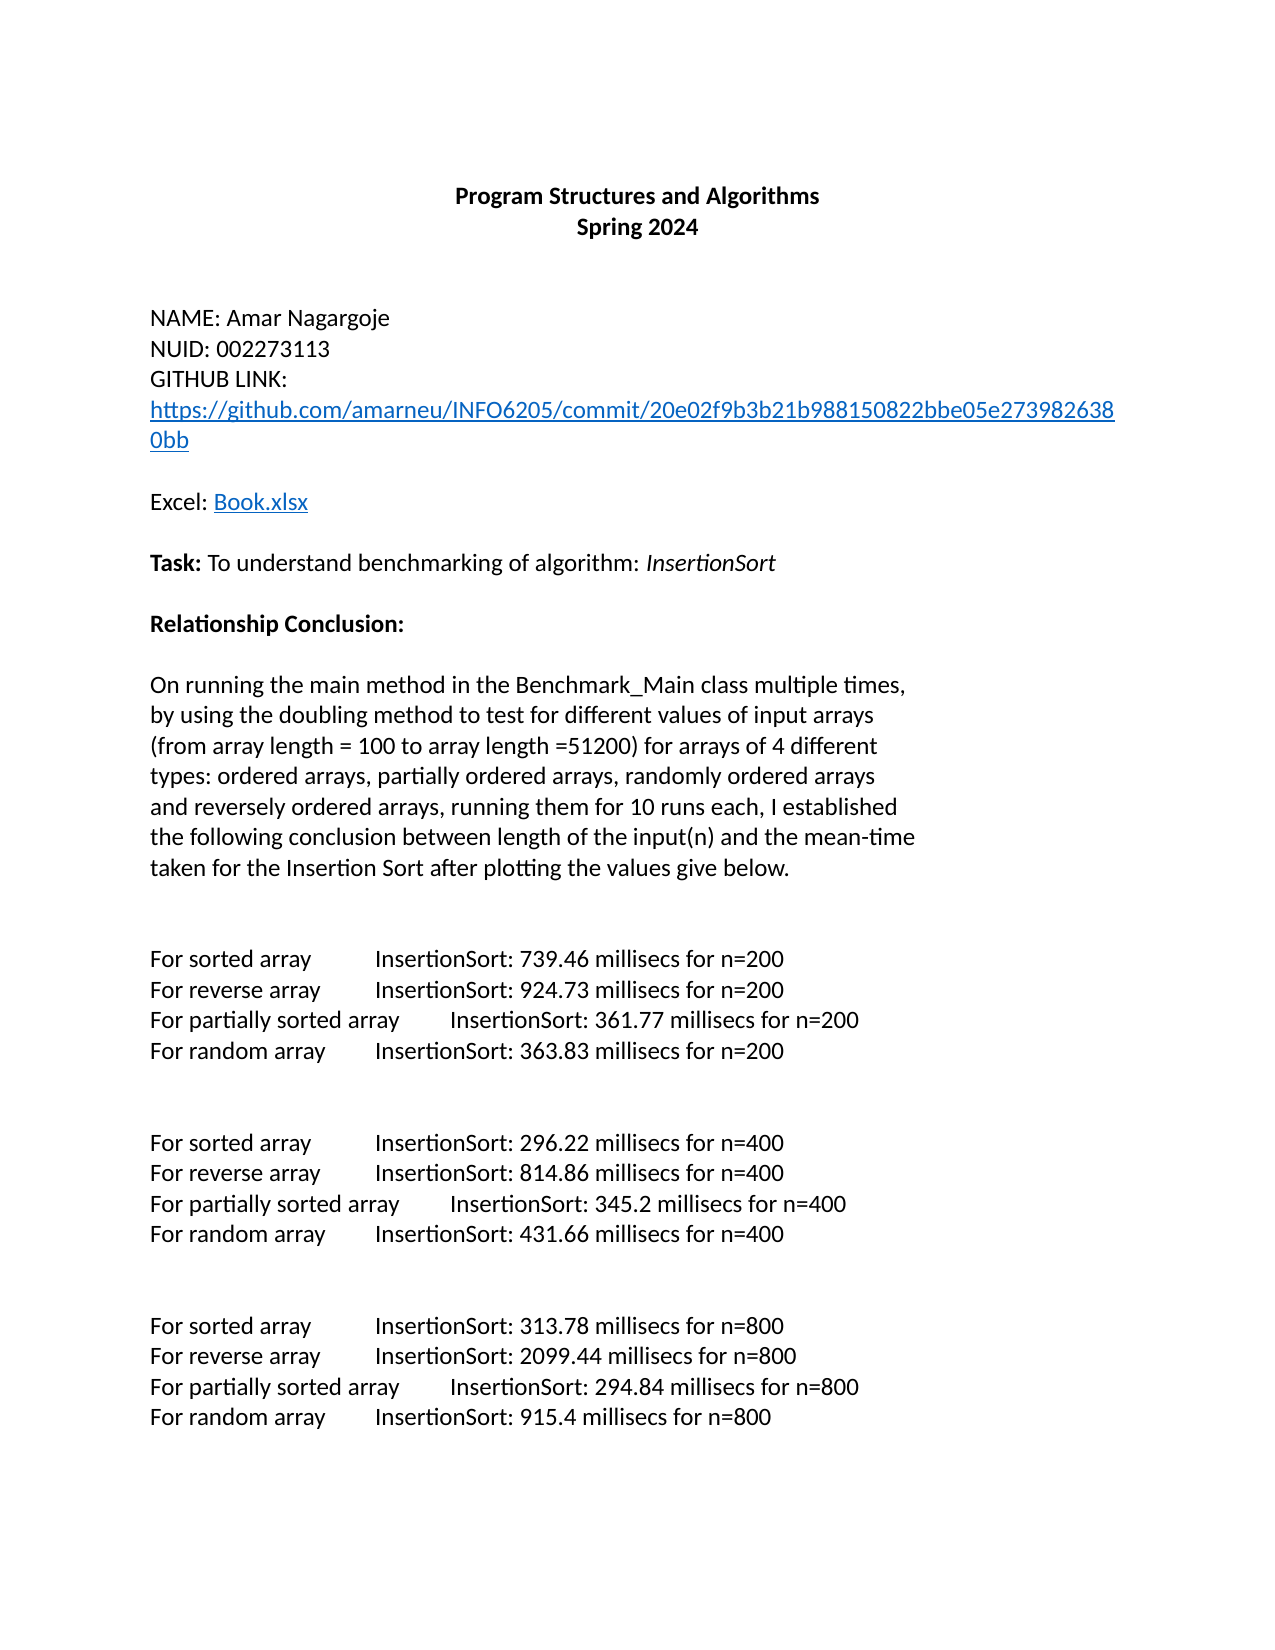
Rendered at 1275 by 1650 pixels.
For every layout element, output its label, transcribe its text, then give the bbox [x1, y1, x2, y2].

text For random array InsertionSort: 915.4 millisecs for n=800 [150, 1401, 1125, 1432]
text For reverse array InsertionSort: 814.86 millisecs for n=400 [150, 1157, 1125, 1188]
text Program Structures and Algorithms Spring 2024 [150, 181, 1125, 242]
text For partially sorted array InsertionSort: 361.77 millisecs for n=200 [150, 1004, 1125, 1035]
text For sorted array InsertionSort: 739.46 millisecs for n=200 [150, 943, 1125, 974]
text For partially sorted array InsertionSort: 345.2 millisecs for n=400 [150, 1188, 1125, 1218]
text For sorted array InsertionSort: 296.22 millisecs for n=400 [150, 1127, 1125, 1157]
text NAME: Amar Nagargoje NUID: 002273113 GITHUB LINK: https://github.com/amarneu/INFO6205/commit/20e02f9b3b21b988150822bbe05e2739826380bb [150, 272, 1125, 455]
text For reverse array InsertionSort: 2099.44 millisecs for n=800 [150, 1340, 1125, 1371]
text Task: To understand benchmarking of algorithm: InsertionSort [150, 516, 1125, 577]
text Excel: Book.xlsx [150, 486, 1125, 516]
text For sorted array InsertionSort: 313.78 millisecs for n=800 [150, 1310, 1125, 1340]
text For random array InsertionSort: 431.66 millisecs for n=400 [150, 1218, 1125, 1249]
text Relationship Conclusion: [150, 577, 1125, 638]
text For partially sorted array InsertionSort: 294.84 millisecs for n=800 [150, 1371, 1125, 1401]
text On running the main method in the Benchmark_Main class multiple times, by using the doubling method to test for different values of input arrays (from array length = 100 to array length =51200) for arrays of 4 different types: ordered arrays, partially ordered arrays, randomly ordered arrays and reversely ordered arrays, running them for 10 runs each, I established the following conclusion between length of the input(n) and the mean-time taken for the Insertion Sort after plotting the values give below. [150, 669, 1125, 882]
text For random array InsertionSort: 363.83 millisecs for n=200 [150, 1035, 1125, 1066]
text For reverse array InsertionSort: 924.73 millisecs for n=200 [150, 974, 1125, 1004]
